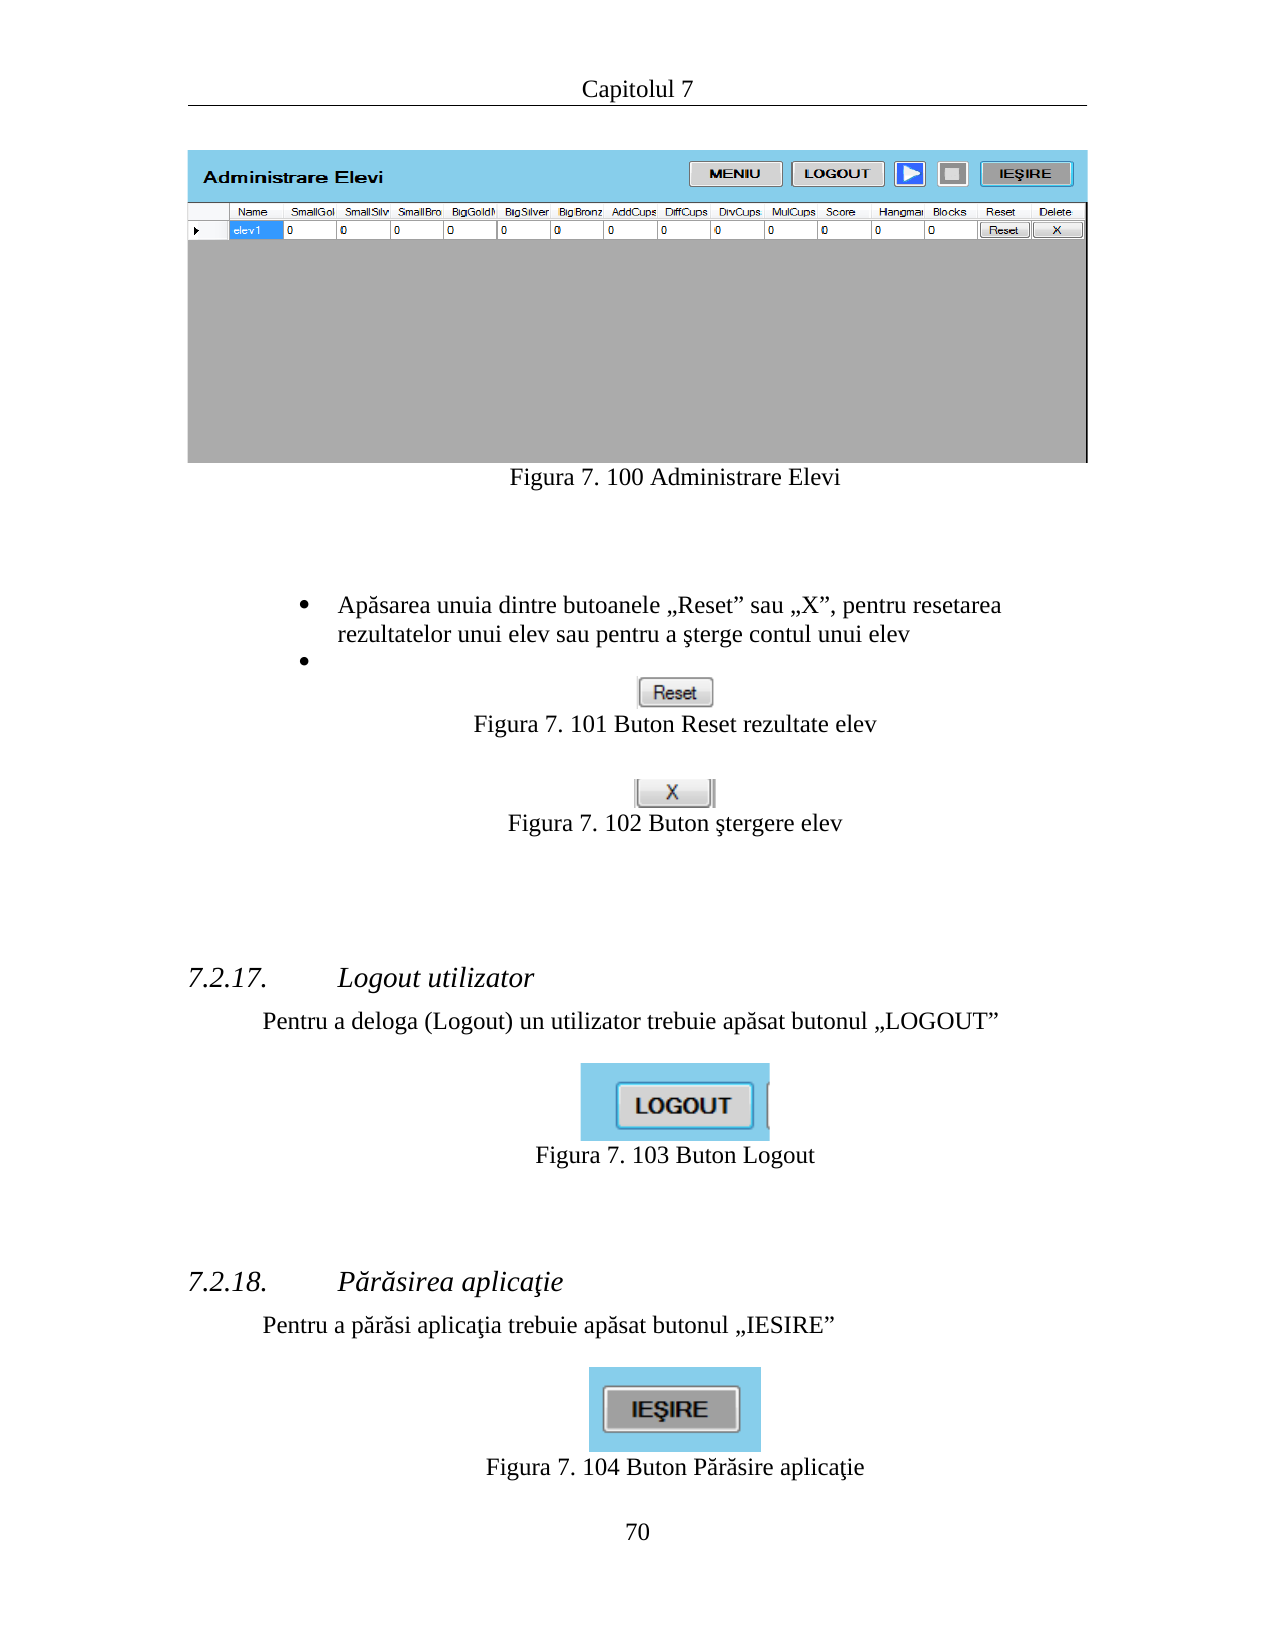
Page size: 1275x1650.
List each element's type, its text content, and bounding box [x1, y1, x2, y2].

subtitle Logout utilizator [187, 960, 1087, 994]
picture [634, 779, 716, 808]
picture [636, 676, 714, 709]
text Pentru a părăsi aplicaţia trebuie apăsat butonul „IESIRE” [187, 1310, 1087, 1339]
text Pentru a deloga (Logout) un utilizator trebuie apăsat butonul „LOGOUT” [187, 1006, 1087, 1035]
subtitle Părăsirea aplicaţie [187, 1264, 1087, 1298]
picture [580, 1063, 770, 1141]
picture [589, 1367, 761, 1452]
list Apăsarea unuia dintre butoanele „Reset” sau „X”, pentru resetarea rezultatelor unui elev sau pentru a şterge contul unui elev [300, 590, 1087, 647]
picture [187, 150, 1088, 463]
